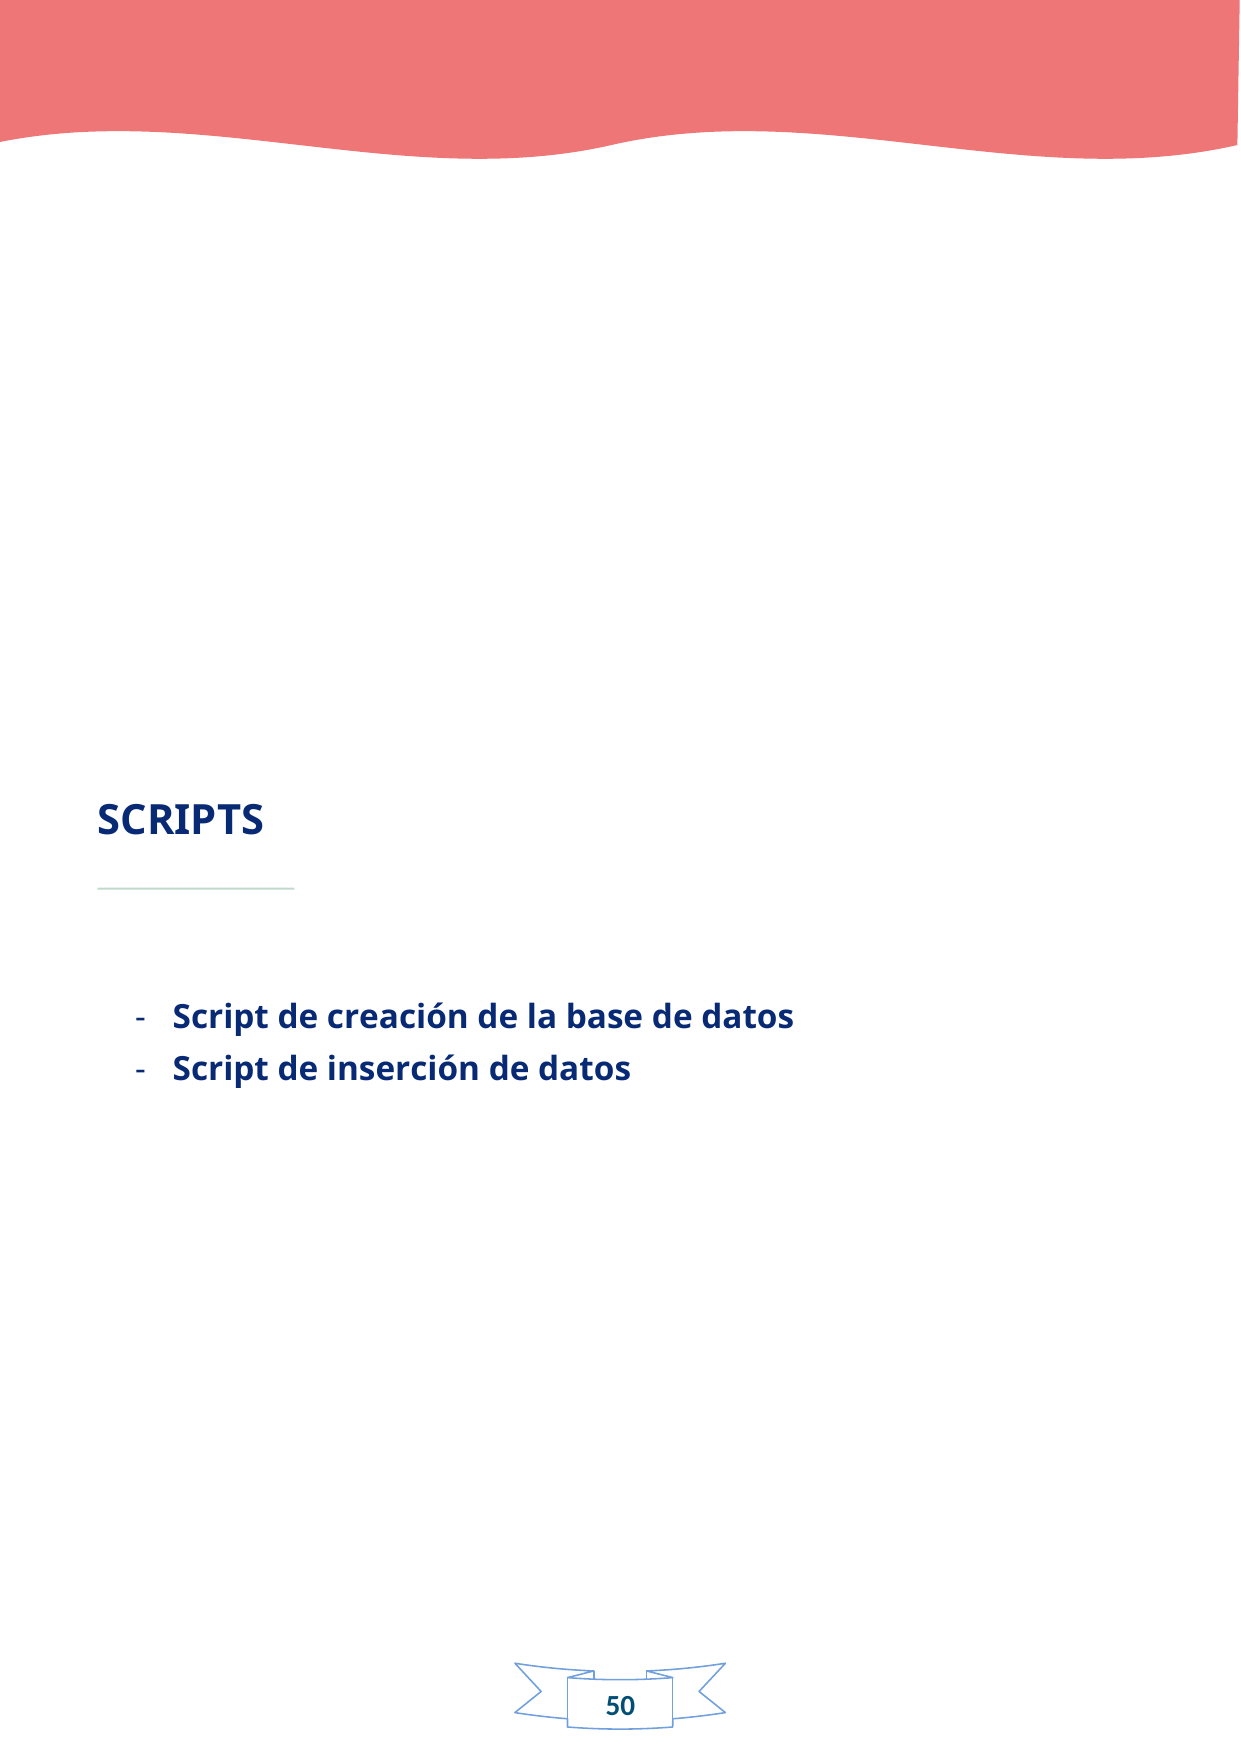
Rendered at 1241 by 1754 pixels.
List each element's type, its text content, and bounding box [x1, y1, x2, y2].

list Script de inserción de datos [135, 1045, 1143, 1090]
text SCRIPTS [97, 790, 1143, 846]
list Script de creación de la base de datos [135, 992, 1143, 1038]
